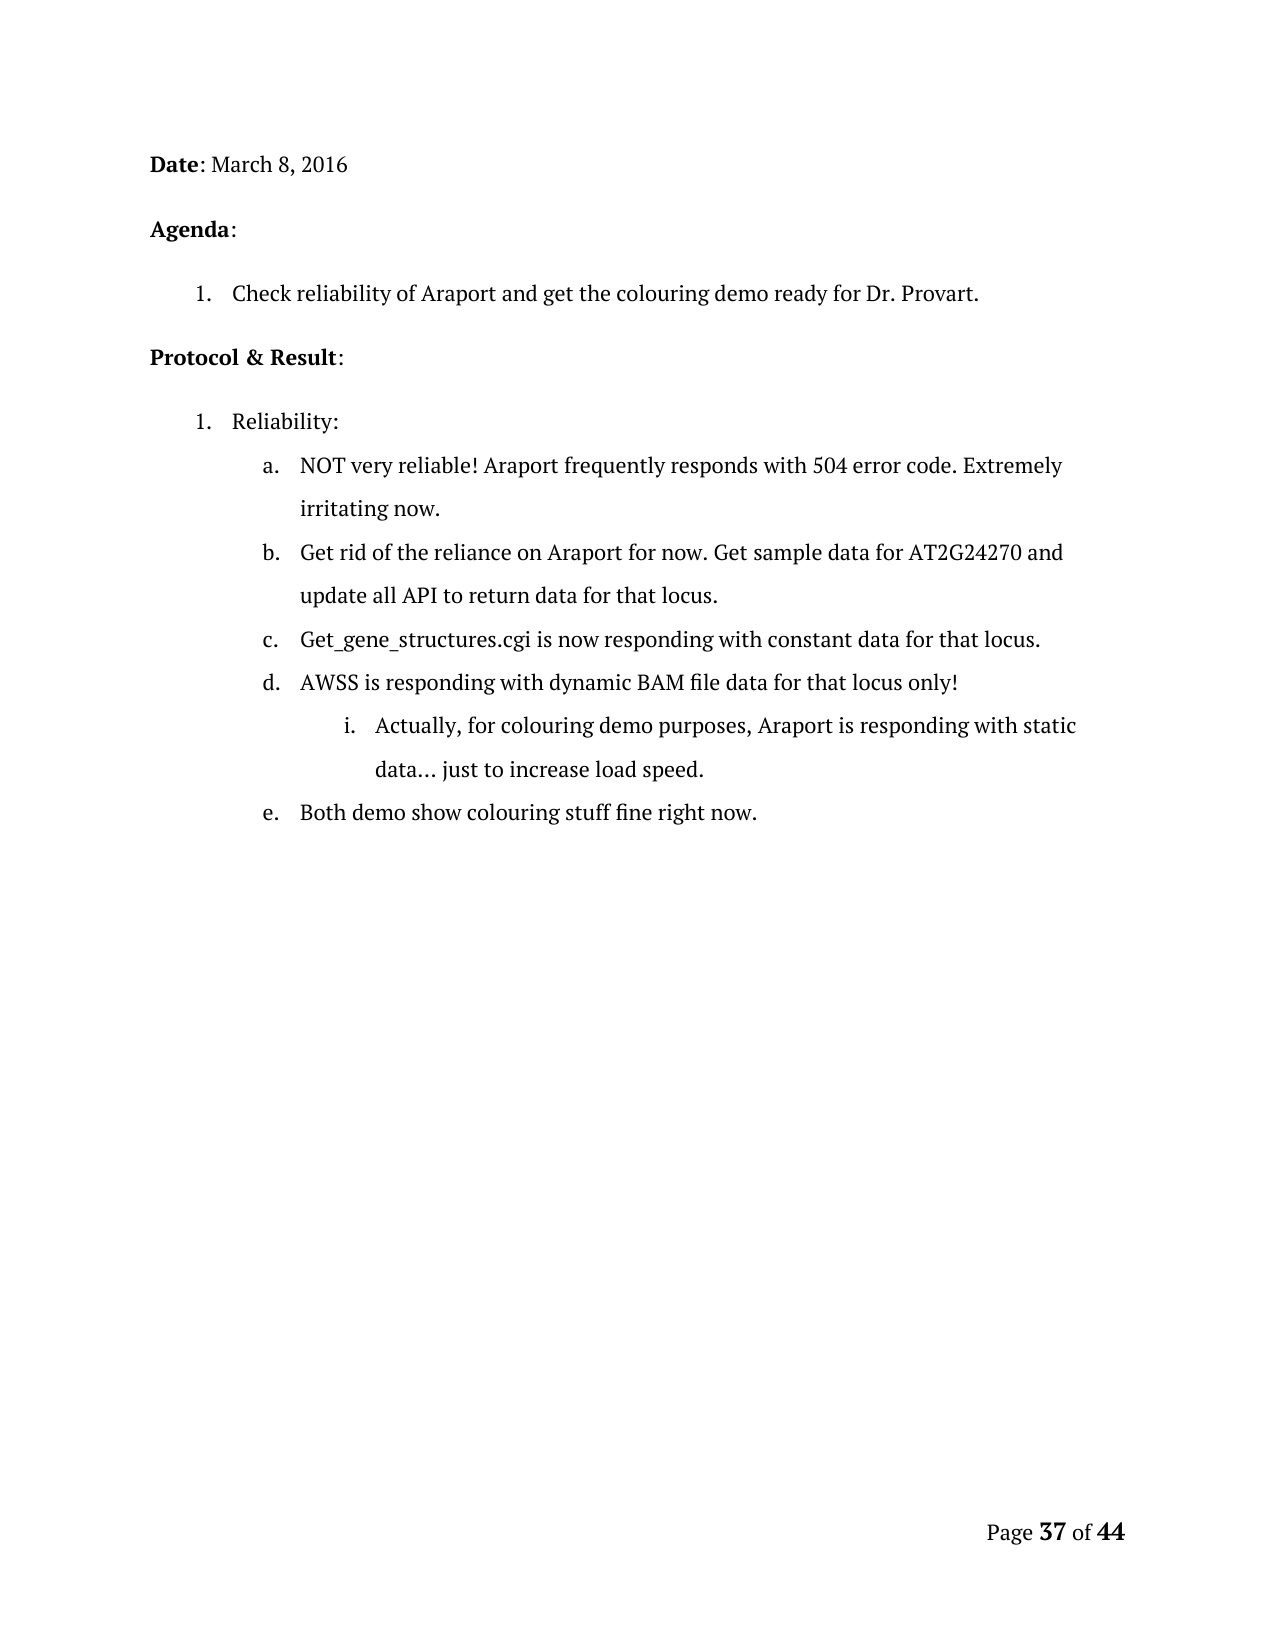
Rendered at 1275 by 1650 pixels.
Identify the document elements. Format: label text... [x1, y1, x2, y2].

list Actually, for colouring demo purposes, Araport is responding with static data… just to increase load speed. [356, 711, 1125, 783]
list Get_gene_structures.cgi is now responding with constant data for that locus. [262, 624, 1125, 653]
text Protocol & Result: [150, 343, 1125, 372]
list NOT very reliable! Araport frequently responds with 504 error code. Extremely irritating now. [262, 451, 1125, 523]
list Get rid of the reliance on Araport for now. Get sample data for AT2G24270 and update all API to return data for that locus. [262, 537, 1125, 610]
text Agenda: [150, 214, 1125, 243]
text Date: March 8, 2016 [150, 150, 1125, 179]
list AWSS is responding with dynamic BAM file data for that locus only! [262, 668, 1125, 697]
list Both demo show colouring stuff fine right now. [262, 798, 1125, 827]
list Check reliability of Araport and get the colouring demo ready for Dr. Provart. [194, 278, 1125, 307]
list Reliability: [194, 407, 1125, 436]
